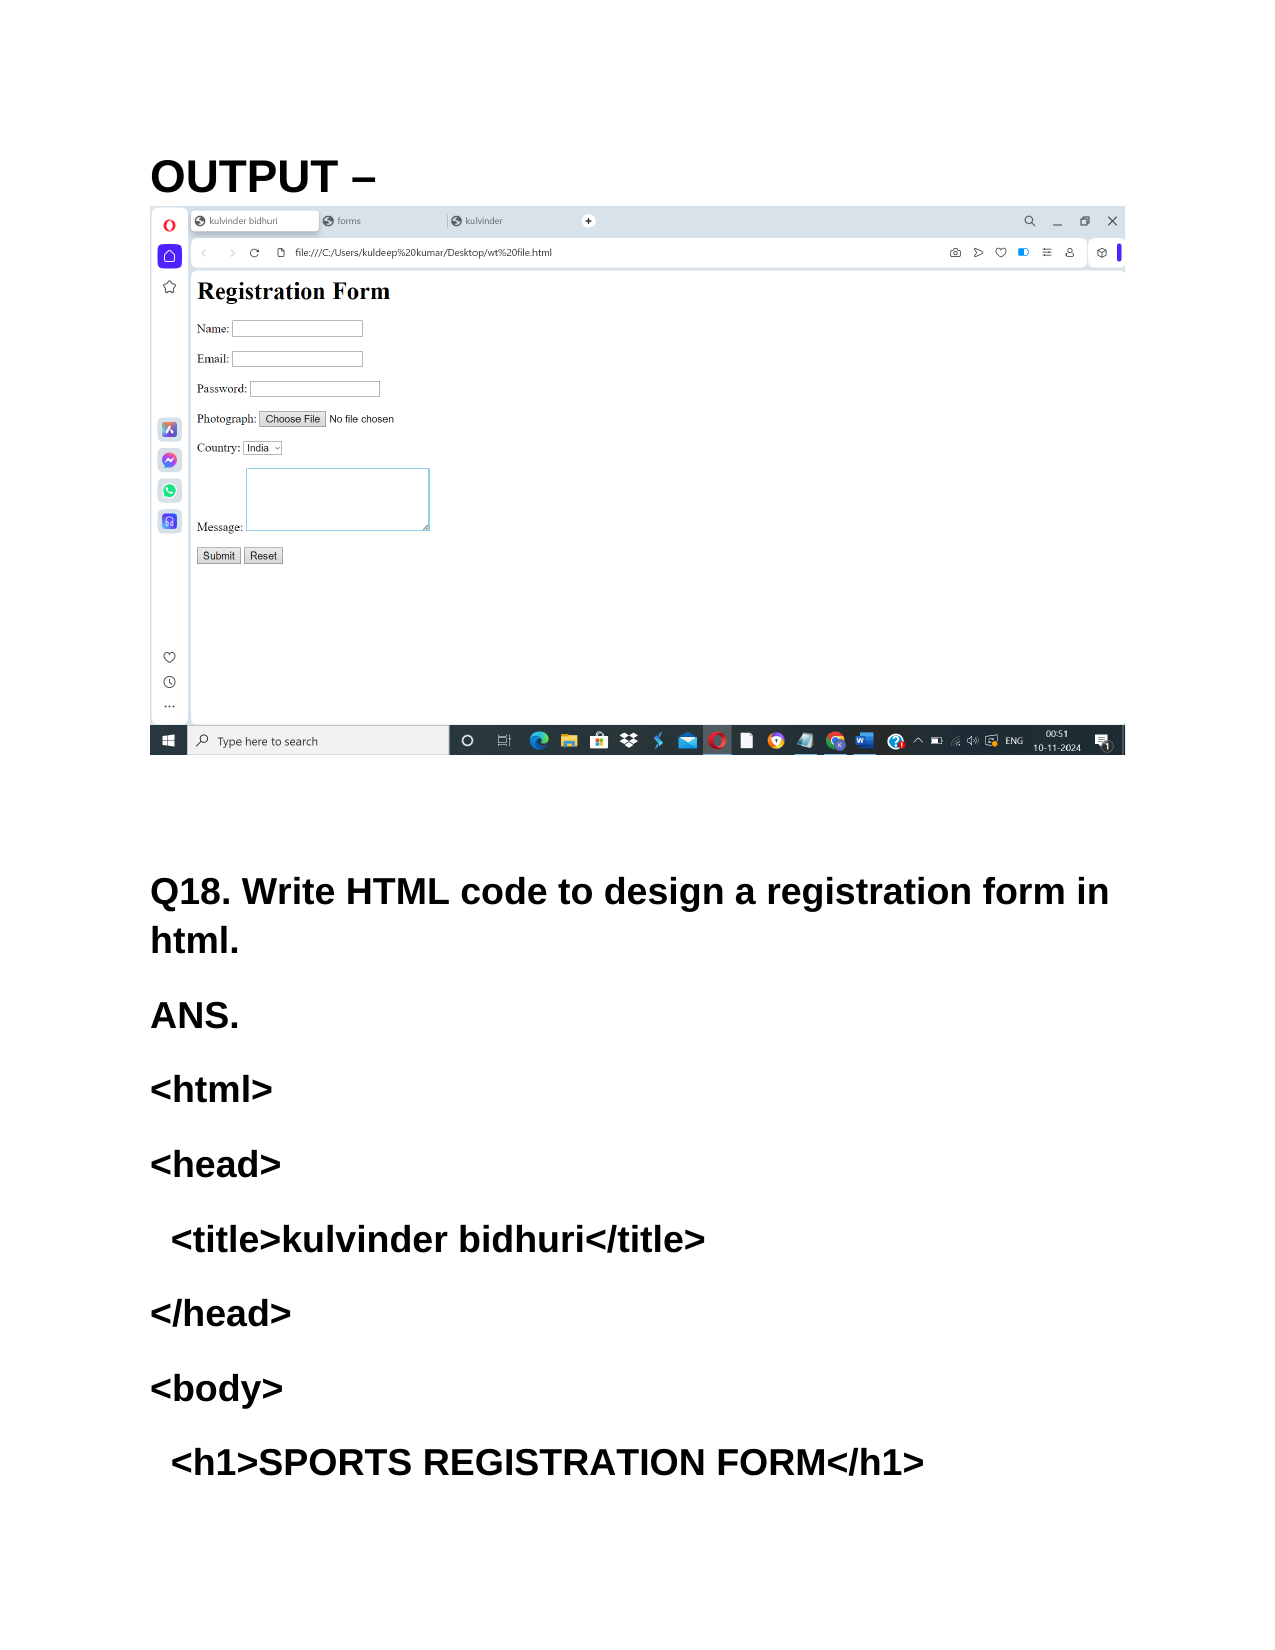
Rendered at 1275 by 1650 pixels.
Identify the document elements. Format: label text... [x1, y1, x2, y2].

text </head> [150, 1291, 1125, 1334]
text <body> [150, 1366, 1125, 1409]
text <html> [150, 1068, 1125, 1111]
text <head> [150, 1142, 1125, 1185]
text ANS. [150, 993, 1125, 1036]
text <title>kulvinder bidhuri</title> [150, 1217, 1125, 1260]
text Q18. Write HTML code to design a registration form in html. [150, 869, 1125, 962]
picture [150, 206, 1125, 755]
text OUTPUT – [150, 150, 1125, 206]
text <h1>SPORTS REGISTRATION FORM</h1> [150, 1441, 1125, 1484]
